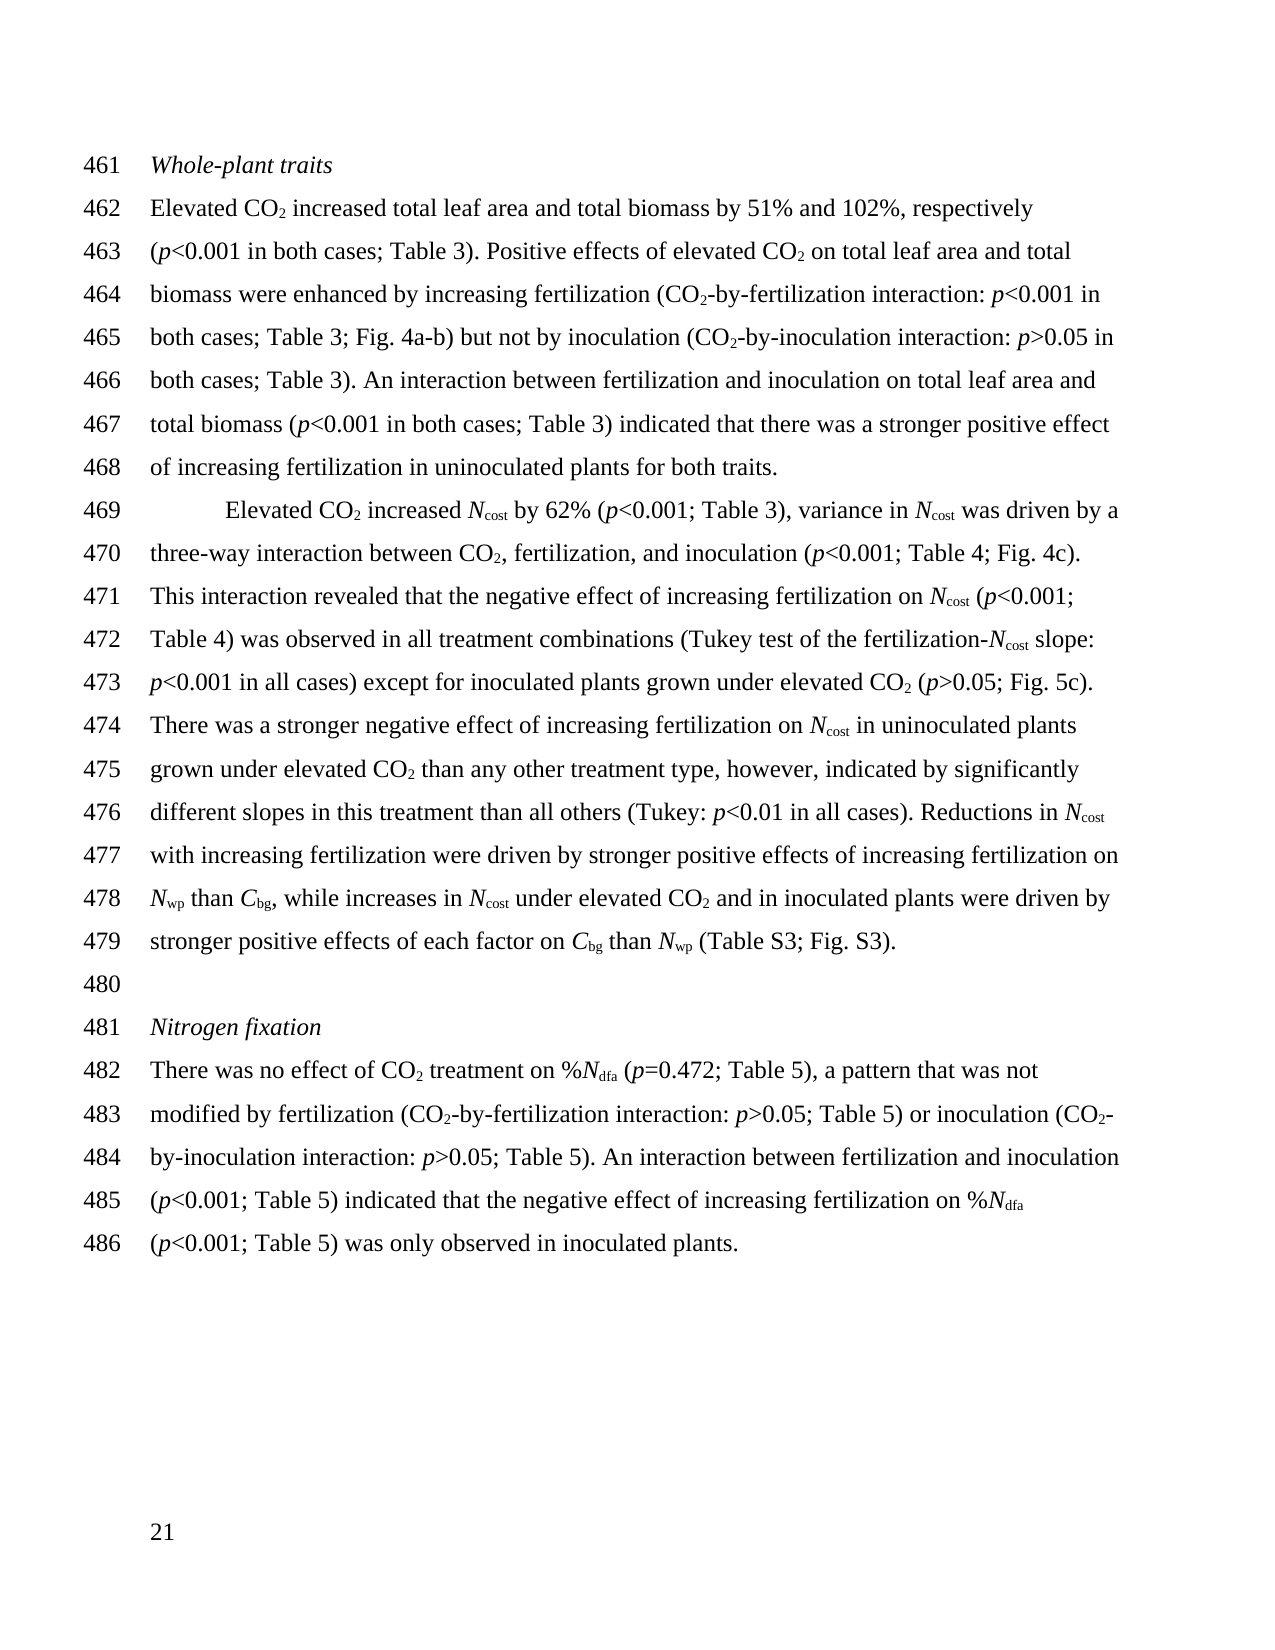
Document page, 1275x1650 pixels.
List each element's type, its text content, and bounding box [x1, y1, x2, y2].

text Nitrogen fixation [150, 1012, 1125, 1041]
text Elevated CO2 increased total leaf area and total biomass by 51% and 102%, respectively (p<0.001 in both cases; Table 3). Positive effects of elevated CO2 on total leaf area and total biomass were enhanced by increasing fertilization (CO2-by-fertilization interaction: p<0.001 in both cases; Table 3; Fig. 4a-b) but not by inoculation (CO2-by-inoculation interaction: p>0.05 in both cases; Table 3). An interaction between fertilization and inoculation on total leaf area and total biomass (p<0.001 in both cases; Table 3) indicated that there was a stronger positive effect of increasing fertilization in uninoculated plants for both traits. [150, 193, 1125, 481]
text Elevated CO2 increased Ncost by 62% (p<0.001; Table 3), variance in Ncost was driven by a three-way interaction between CO2, fertilization, and inoculation (p<0.001; Table 4; Fig. 4c). This interaction revealed that the negative effect of increasing fertilization on Ncost (p<0.001; Table 4) was observed in all treatment combinations (Tukey test of the fertilization-Ncost slope: p<0.001 in all cases) except for inoculated plants grown under elevated CO2 (p>0.05; Fig. 5c). There was a stronger negative effect of increasing fertilization on Ncost in uninoculated plants grown under elevated CO2 than any other treatment type, however, indicated by significantly different slopes in this treatment than all others (Tukey: p<0.01 in all cases). Reductions in Ncost with increasing fertilization were driven by stronger positive effects of increasing fertilization on Nwp than Cbg, while increases in Ncost under elevated CO2 and in inoculated plants were driven by stronger positive effects of each factor on Cbg than Nwp (Table S3; Fig. S3). [150, 495, 1125, 955]
text There was no effect of CO2 treatment on %Ndfa (p=0.472; Table 5), a pattern that was not modified by fertilization (CO2-by-fertilization interaction: p>0.05; Table 5) or inoculation (CO2-by-inoculation interaction: p>0.05; Table 5). An interaction between fertilization and inoculation (p<0.001; Table 5) indicated that the negative effect of increasing fertilization on %Ndfa (p<0.001; Table 5) was only observed in inoculated plants. [150, 1056, 1125, 1257]
text Whole-plant traits [150, 150, 1125, 179]
